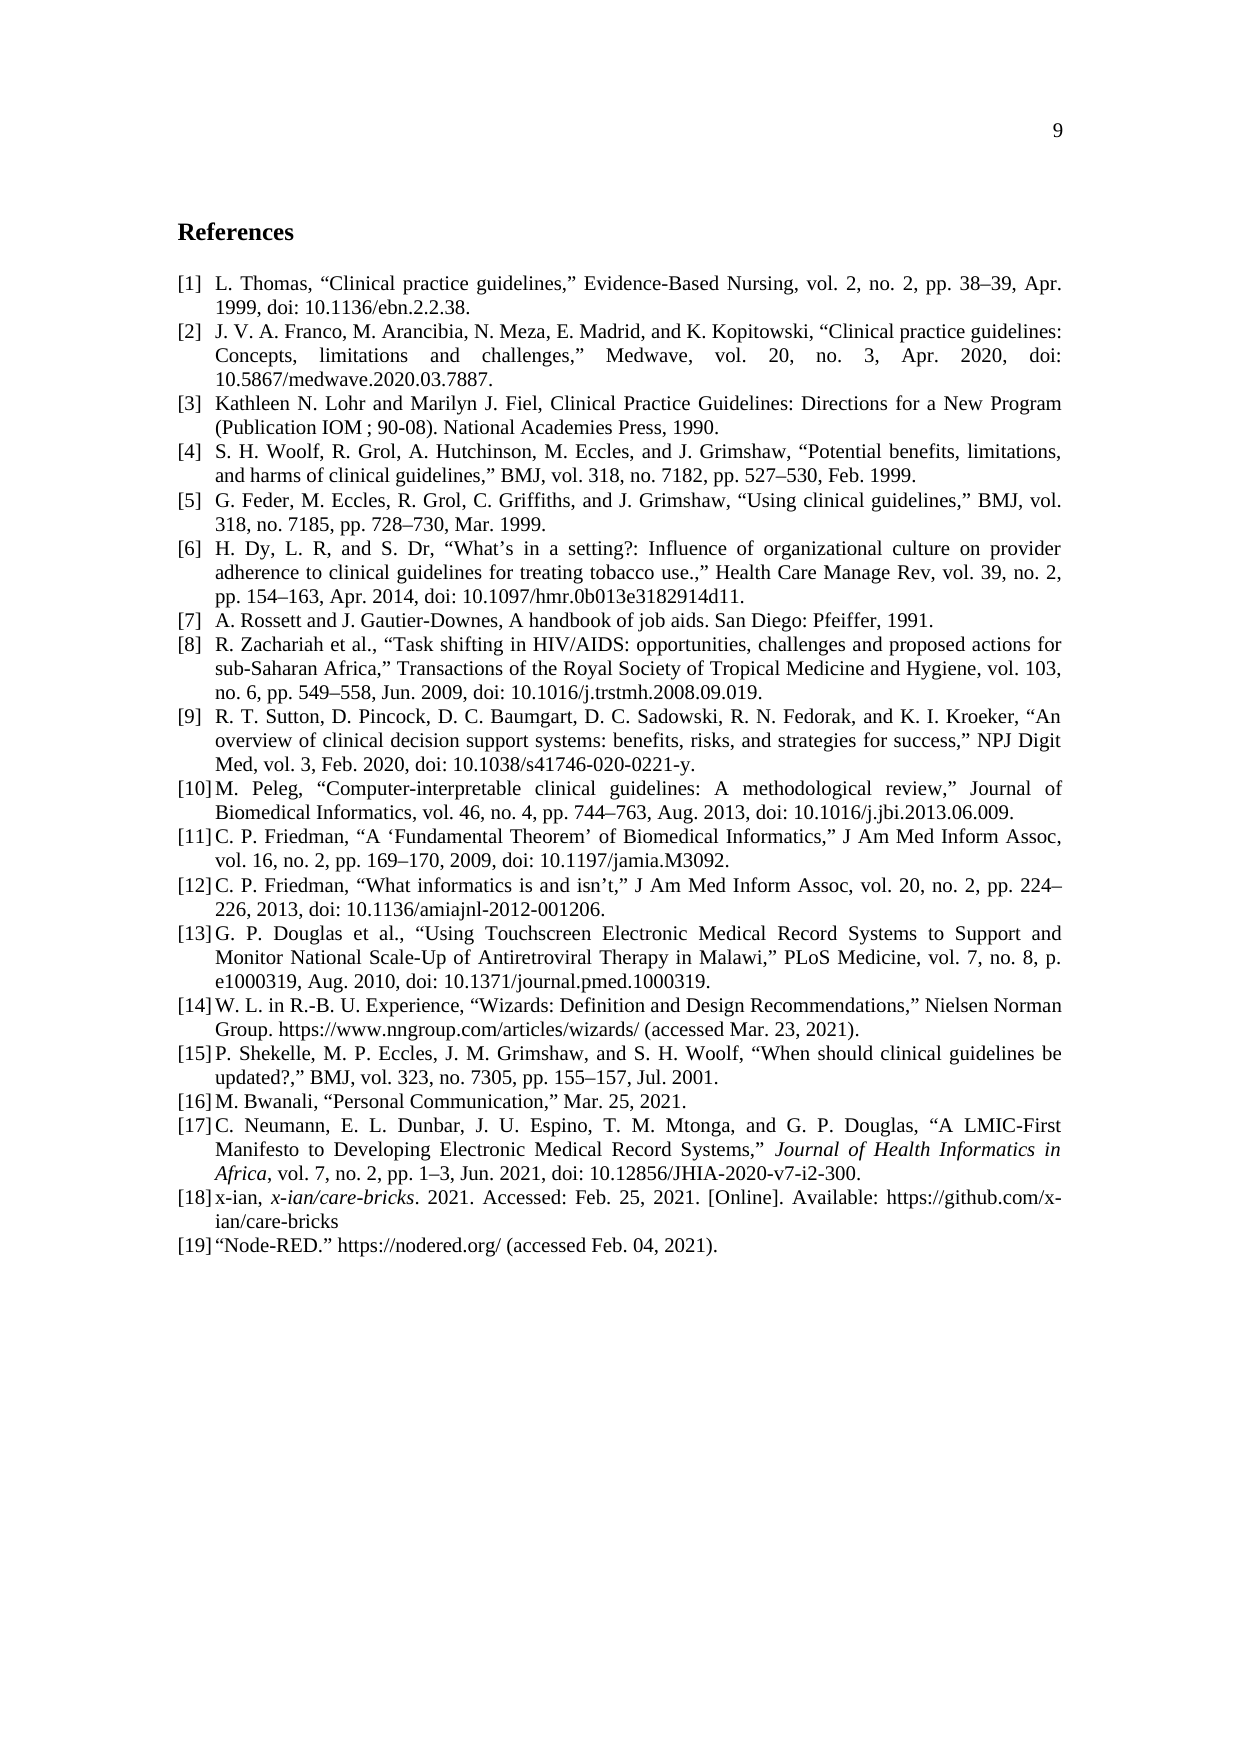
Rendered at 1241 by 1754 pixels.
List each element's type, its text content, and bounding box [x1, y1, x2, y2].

text P. Shekelle, M. P. Eccles, J. M. Grimshaw, and S. H. Woolf, “When should clinical guidelines be updated?,” BMJ, vol. 323, no. 7305, pp. 155–157, Jul. 2001. [177, 1041, 1063, 1089]
text G. P. Douglas et al., “Using Touchscreen Electronic Medical Record Systems to Support and Monitor National Scale-Up of Antiretroviral Therapy in Malawi,” PLoS Medicine, vol. 7, no. 8, p. e1000319, Aug. 2010, doi: 10.1371/journal.pmed.1000319. [177, 921, 1063, 993]
text J. V. A. Franco, M. Arancibia, N. Meza, E. Madrid, and K. Kopitowski, “Clinical practice guidelines: Concepts, limitations and challenges,” Medwave, vol. 20, no. 3, Apr. 2020, doi: 10.5867/medwave.2020.03.7887. [177, 319, 1063, 391]
text M. Peleg, “Computer-interpretable clinical guidelines: A methodological review,” Journal of Biomedical Informatics, vol. 46, no. 4, pp. 744–763, Aug. 2013, doi: 10.1016/j.jbi.2013.06.009. [177, 776, 1063, 824]
text A. Rossett and J. Gautier-Downes, A handbook of job aids. San Diego: Pfeiffer, 1991. [177, 608, 1063, 632]
text C. P. Friedman, “What informatics is and isn’t,” J Am Med Inform Assoc, vol. 20, no. 2, pp. 224–226, 2013, doi: 10.1136/amiajnl-2012-001206. [177, 872, 1063, 921]
text C. P. Friedman, “A ‘Fundamental Theorem’ of Biomedical Informatics,” J Am Med Inform Assoc, vol. 16, no. 2, pp. 169–170, 2009, doi: 10.1197/jamia.M3092. [177, 824, 1063, 872]
text R. T. Sutton, D. Pincock, D. C. Baumgart, D. C. Sadowski, R. N. Fedorak, and K. I. Kroeker, “An overview of clinical decision support systems: benefits, risks, and strategies for success,” NPJ Digit Med, vol. 3, Feb. 2020, doi: 10.1038/s41746-020-0221-y. [177, 704, 1063, 776]
text G. Feder, M. Eccles, R. Grol, C. Griffiths, and J. Grimshaw, “Using clinical guidelines,” BMJ, vol. 318, no. 7185, pp. 728–730, Mar. 1999. [177, 487, 1063, 536]
text L. Thomas, “Clinical practice guidelines,” Evidence-Based Nursing, vol. 2, no. 2, pp. 38–39, Apr. 1999, doi: 10.1136/ebn.2.2.38. [177, 271, 1063, 319]
text S. H. Woolf, R. Grol, A. Hutchinson, M. Eccles, and J. Grimshaw, “Potential benefits, limitations, and harms of clinical guidelines,” BMJ, vol. 318, no. 7182, pp. 527–530, Feb. 1999. [177, 439, 1063, 487]
text M. Bwanali, “Personal Communication,” Mar. 25, 2021. [177, 1089, 1063, 1113]
text Kathleen N. Lohr and Marilyn J. Fiel, Clinical Practice Guidelines: Directions for a New Program (Publication IOM ; 90-08). National Academies Press, 1990. [177, 391, 1063, 439]
subtitle References [177, 215, 1063, 246]
text H. Dy, L. R, and S. Dr, “What’s in a setting?: Influence of organizational culture on provider adherence to clinical guidelines for treating tobacco use.,” Health Care Manage Rev, vol. 39, no. 2, pp. 154–163, Apr. 2014, doi: 10.1097/hmr.0b013e3182914d11. [177, 536, 1063, 608]
text “Node-RED.” https://nodered.org/ (accessed Feb. 04, 2021). [177, 1233, 1063, 1257]
text W. L. in R.-B. U. Experience, “Wizards: Definition and Design Recommendations,” Nielsen Norman Group. https://www.nngroup.com/articles/wizards/ (accessed Mar. 23, 2021). [177, 993, 1063, 1041]
text R. Zachariah et al., “Task shifting in HIV/AIDS: opportunities, challenges and proposed actions for sub-Saharan Africa,” Transactions of the Royal Society of Tropical Medicine and Hygiene, vol. 103, no. 6, pp. 549–558, Jun. 2009, doi: 10.1016/j.trstmh.2008.09.019. [177, 632, 1063, 704]
text C. Neumann, E. L. Dunbar, J. U. Espino, T. M. Mtonga, and G. P. Douglas, “A LMIC-First Manifesto to Developing Electronic Medical Record Systems,” Journal of Health Informatics in Africa, vol. 7, no. 2, pp. 1–3, Jun. 2021, doi: 10.12856/JHIA-2020-v7-i2-300. [177, 1113, 1063, 1185]
text x-ian, x-ian/care-bricks. 2021. Accessed: Feb. 25, 2021. [Online]. Available: https://github.com/x-ian/care-bricks [177, 1185, 1063, 1233]
